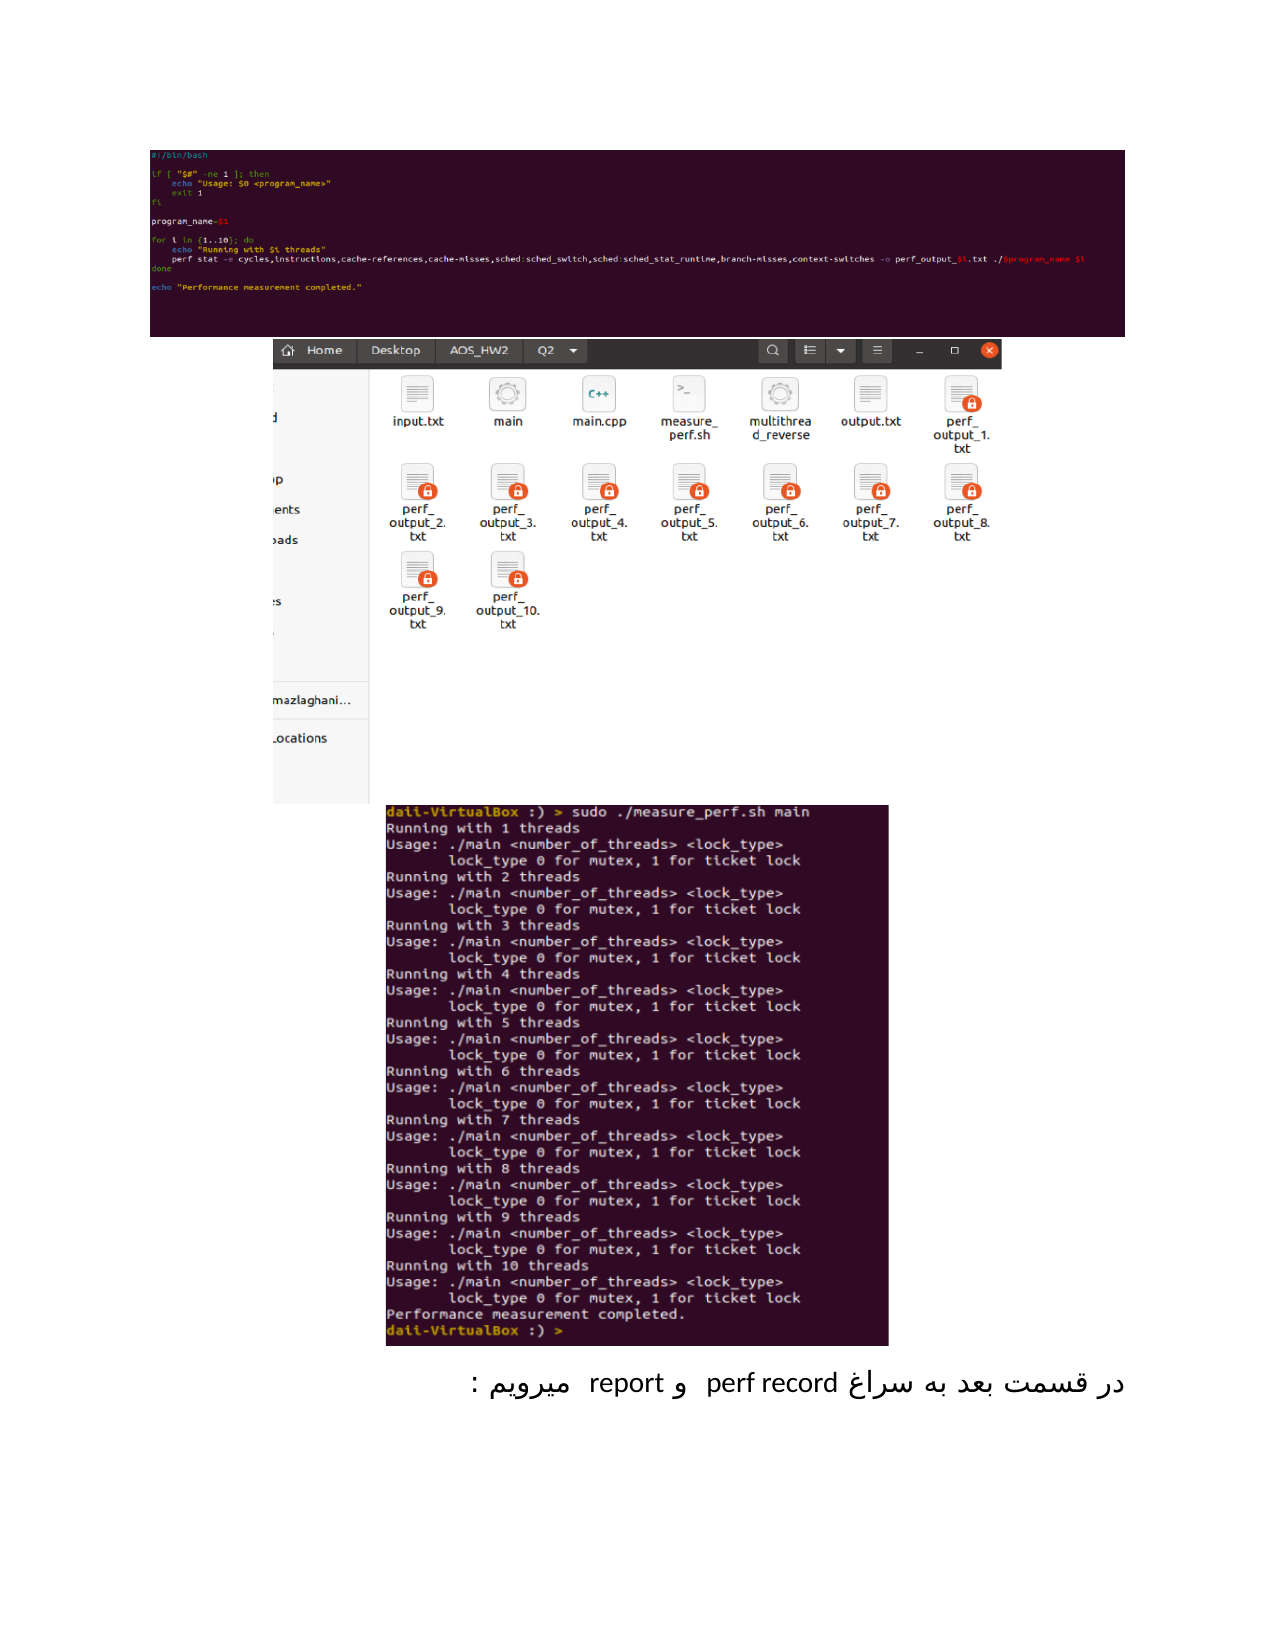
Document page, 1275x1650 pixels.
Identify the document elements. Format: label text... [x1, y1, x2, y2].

picture [273, 339, 1002, 804]
text در قسمت بعد به سراغ perf record و report میرویم : [150, 1364, 1125, 1399]
picture [150, 150, 1125, 337]
picture [385, 805, 889, 1346]
